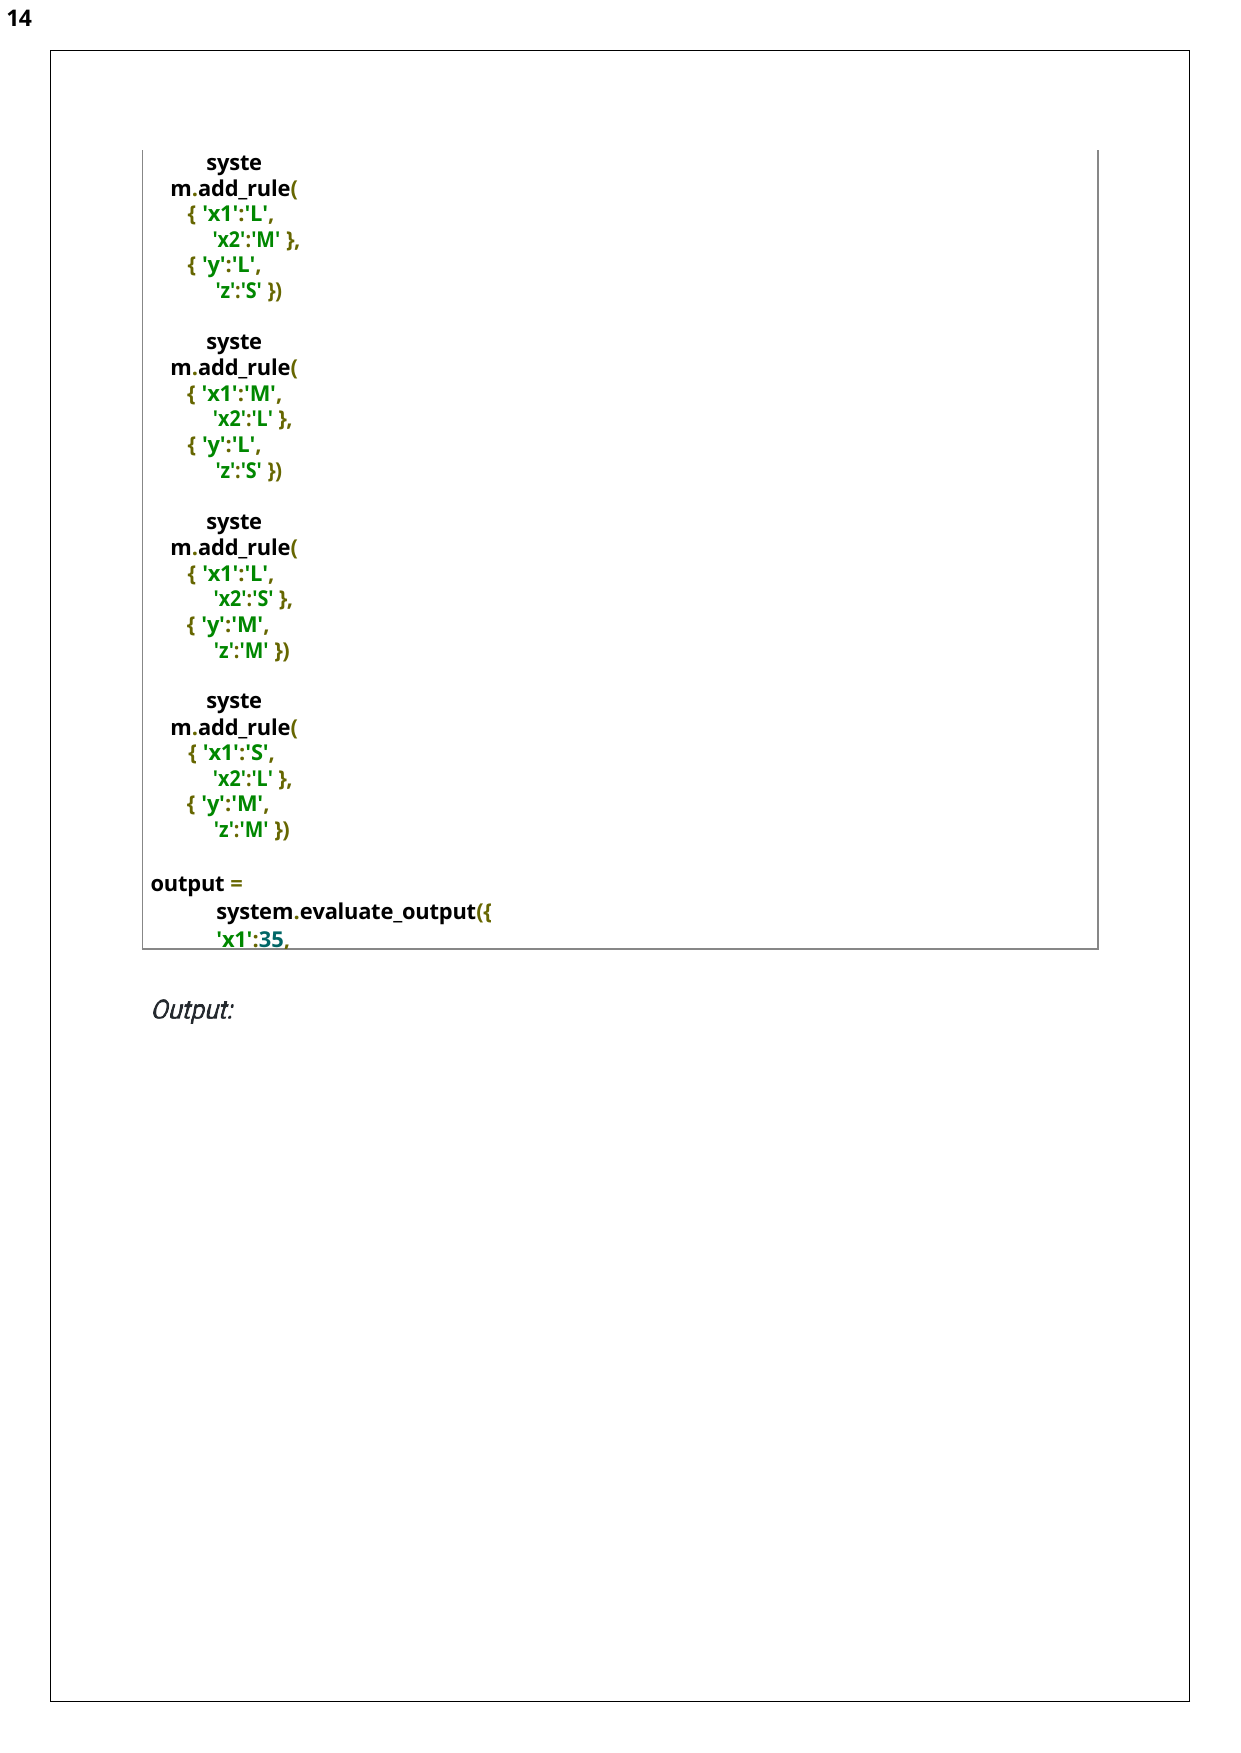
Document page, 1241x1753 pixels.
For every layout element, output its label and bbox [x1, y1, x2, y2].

picture [153, 999, 234, 1024]
